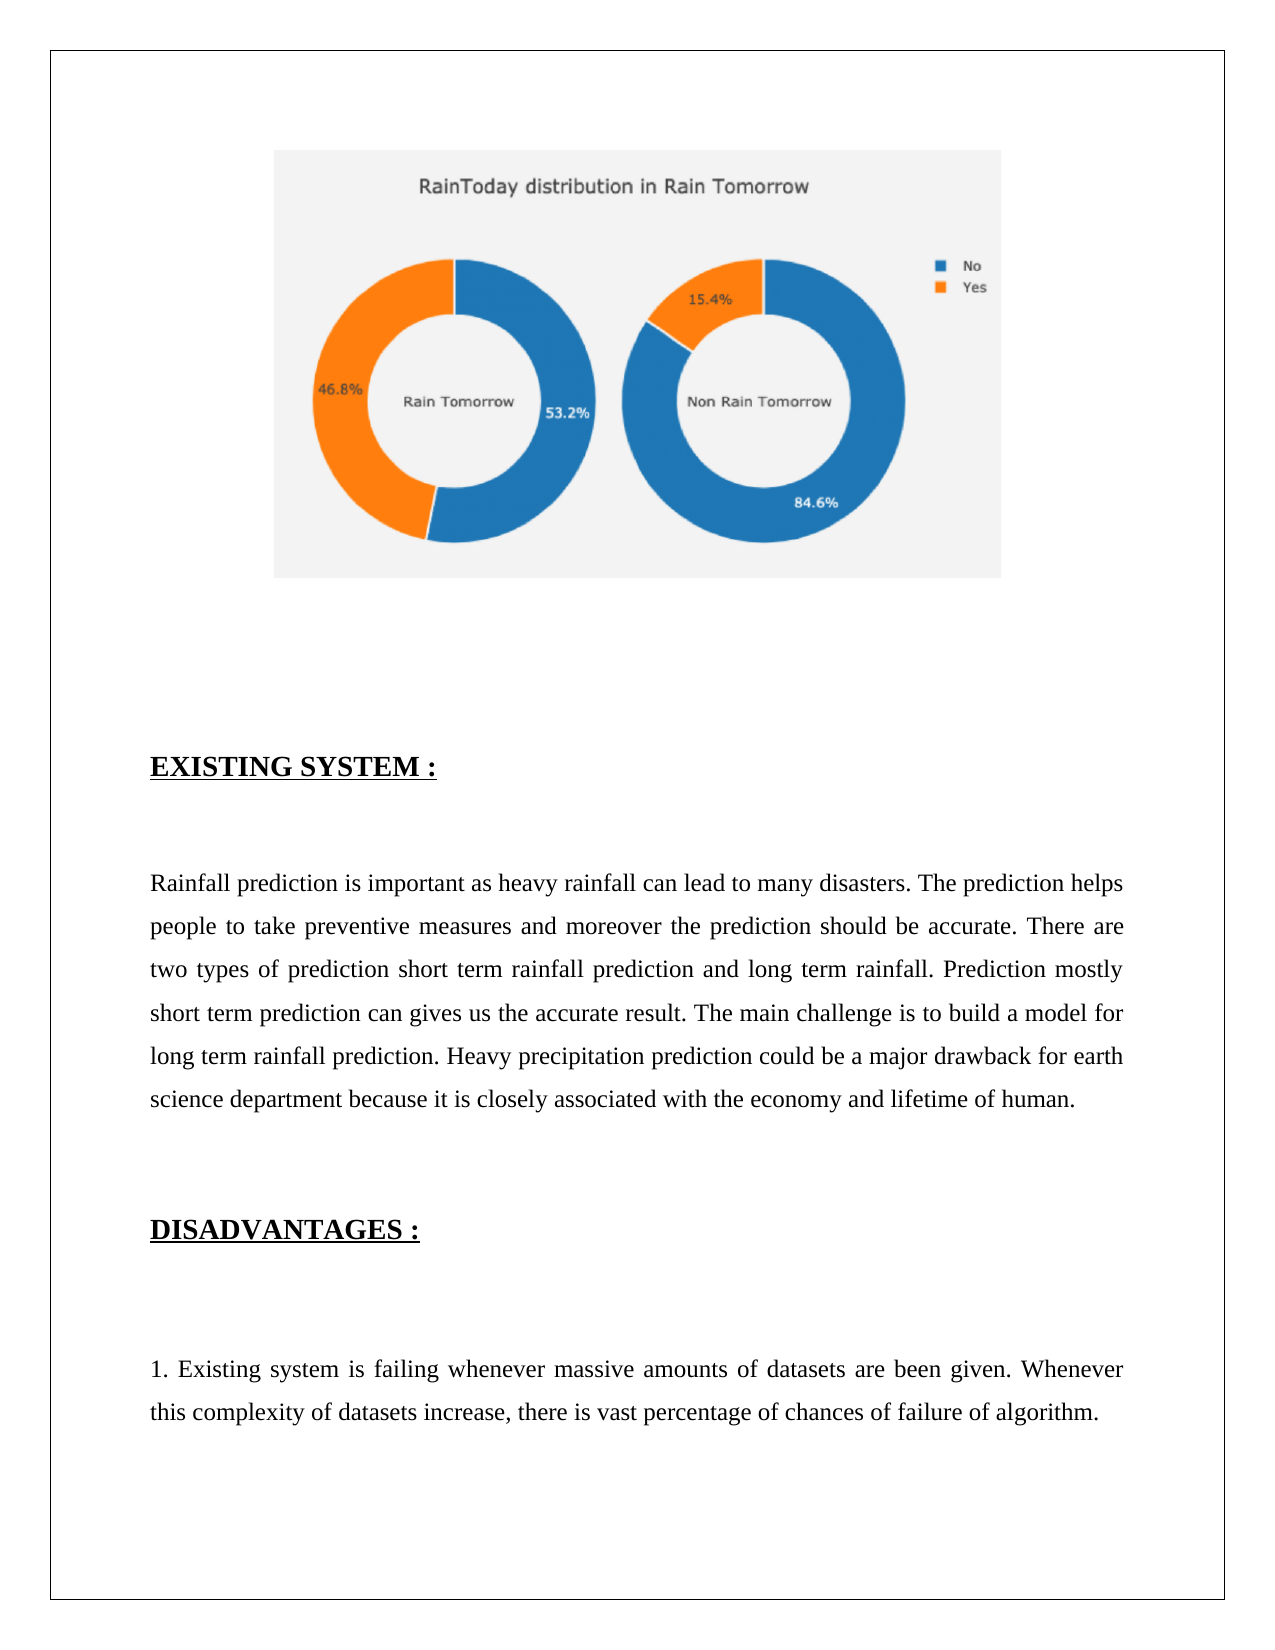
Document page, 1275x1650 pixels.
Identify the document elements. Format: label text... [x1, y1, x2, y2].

text DISADVANTAGES : [150, 1212, 1125, 1245]
text 1. Existing system is failing whenever massive amounts of datasets are been given. Whenever this complexity of datasets increase, there is vast percentage of chances of failure of algorithm. [150, 1354, 1125, 1426]
text Rainfall prediction is important as heavy rainfall can lead to many disasters. The prediction helps people to take preventive measures and moreover the prediction should be accurate. There are two types of prediction short term rainfall prediction and long term rainfall. Prediction mostly short term prediction can gives us the accurate result. The main challenge is to build a model for long term rainfall prediction. Heavy precipitation prediction could be a major drawback for earth science department because it is closely associated with the economy and lifetime of human. [150, 868, 1125, 1113]
text EXISTING SYSTEM : [150, 749, 1125, 783]
picture [273, 150, 1002, 578]
